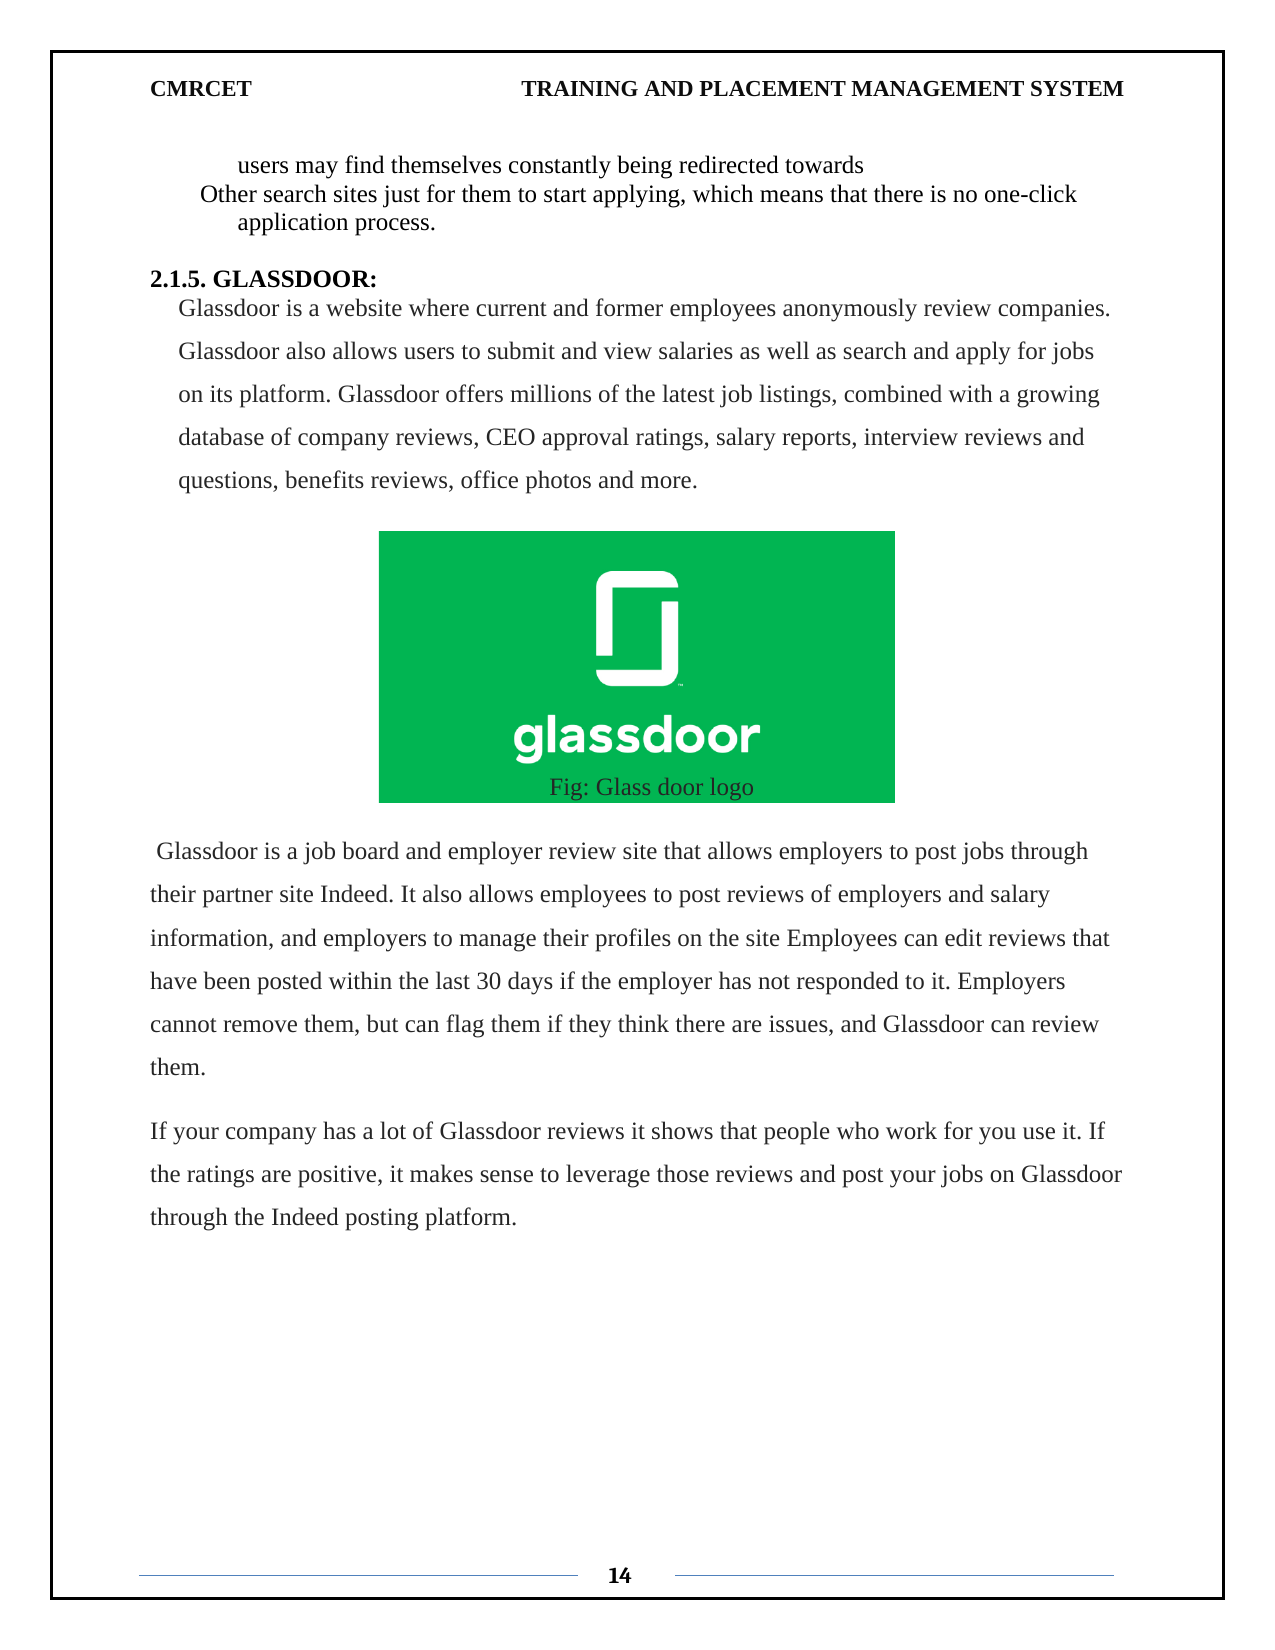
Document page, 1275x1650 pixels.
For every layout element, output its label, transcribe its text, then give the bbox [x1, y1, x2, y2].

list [200, 150, 1125, 179]
list Other search sites just for them to start applying, which means that there is no one-click application process. [200, 179, 1125, 236]
text 2.1.5. GLASSDOOR: [150, 264, 1125, 293]
text Glassdoor is a website where current and former employees anonymously review companies. Glassdoor also allows users to submit and view salaries as well as search and apply for jobs on its platform. Glassdoor offers millions of the latest job listings, combined with a growing database of company reviews, CEO approval ratings, salary reports, interview reviews and questions, benefits reviews, office photos and more. [178, 293, 1125, 494]
text If your company has a lot of Glassdoor reviews it shows that people who work for you use it. If the ratings are positive, it makes sense to leverage those reviews and post your jobs on Glassdoor through the Indeed posting platform. [150, 1116, 1125, 1231]
text Glassdoor is a job board and employer review site that allows employers to post jobs through their partner site Indeed. It also allows employees to post reviews of employers and salary information, and employers to manage their profiles on the site Employees can edit reviews that have been posted within the last 30 days if the employer has not responded to it. Employers cannot remove them, but can flag them if they think there are issues, and Glassdoor can review them. [150, 836, 1125, 1081]
text Fig: Glass door logo [178, 772, 1125, 801]
picture [378, 531, 895, 772]
